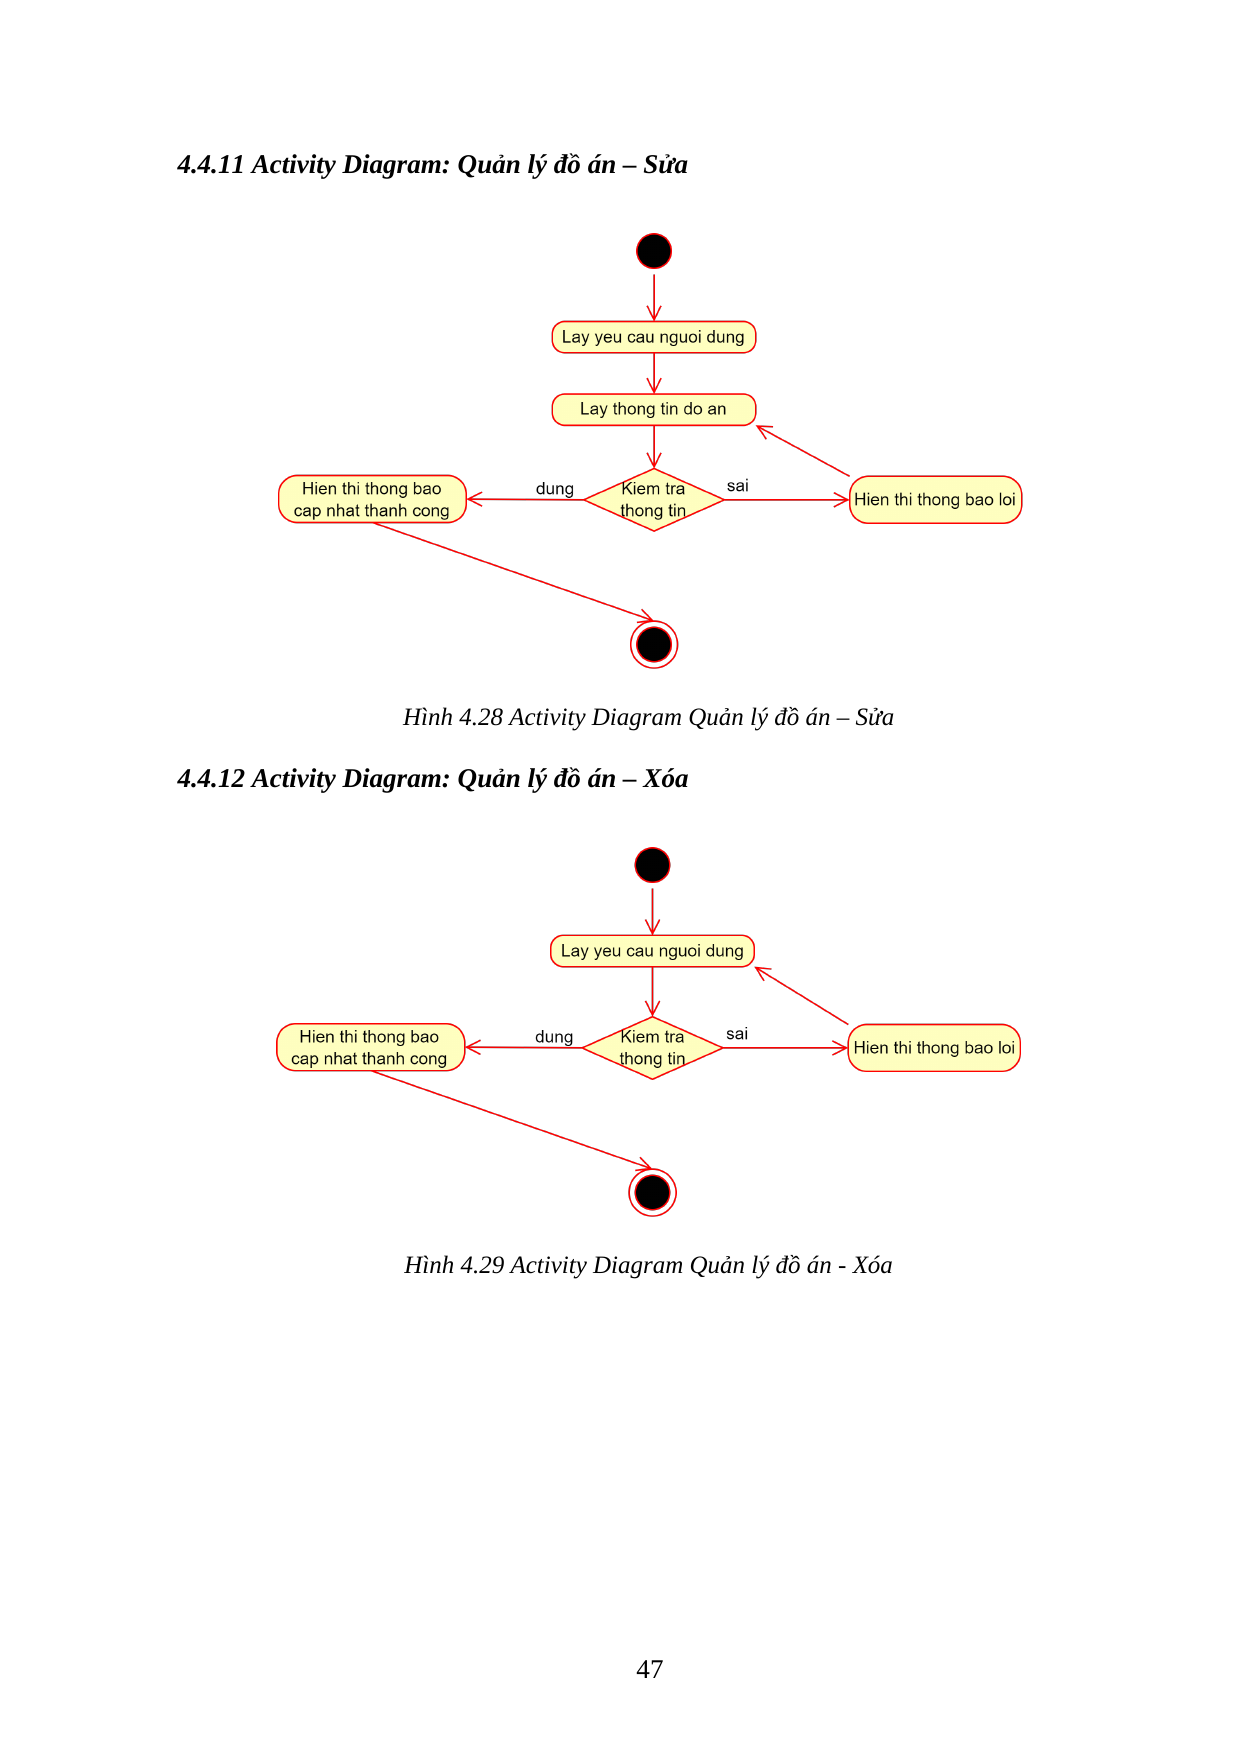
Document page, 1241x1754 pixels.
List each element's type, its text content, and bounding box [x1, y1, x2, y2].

picture [262, 211, 1038, 685]
picture [261, 825, 1039, 1233]
subtitle Activity Diagram: Quản lý đồ án – Xóa [177, 762, 1122, 793]
subtitle Activity Diagram: Quản lý đồ án – Sửa [177, 148, 1122, 179]
